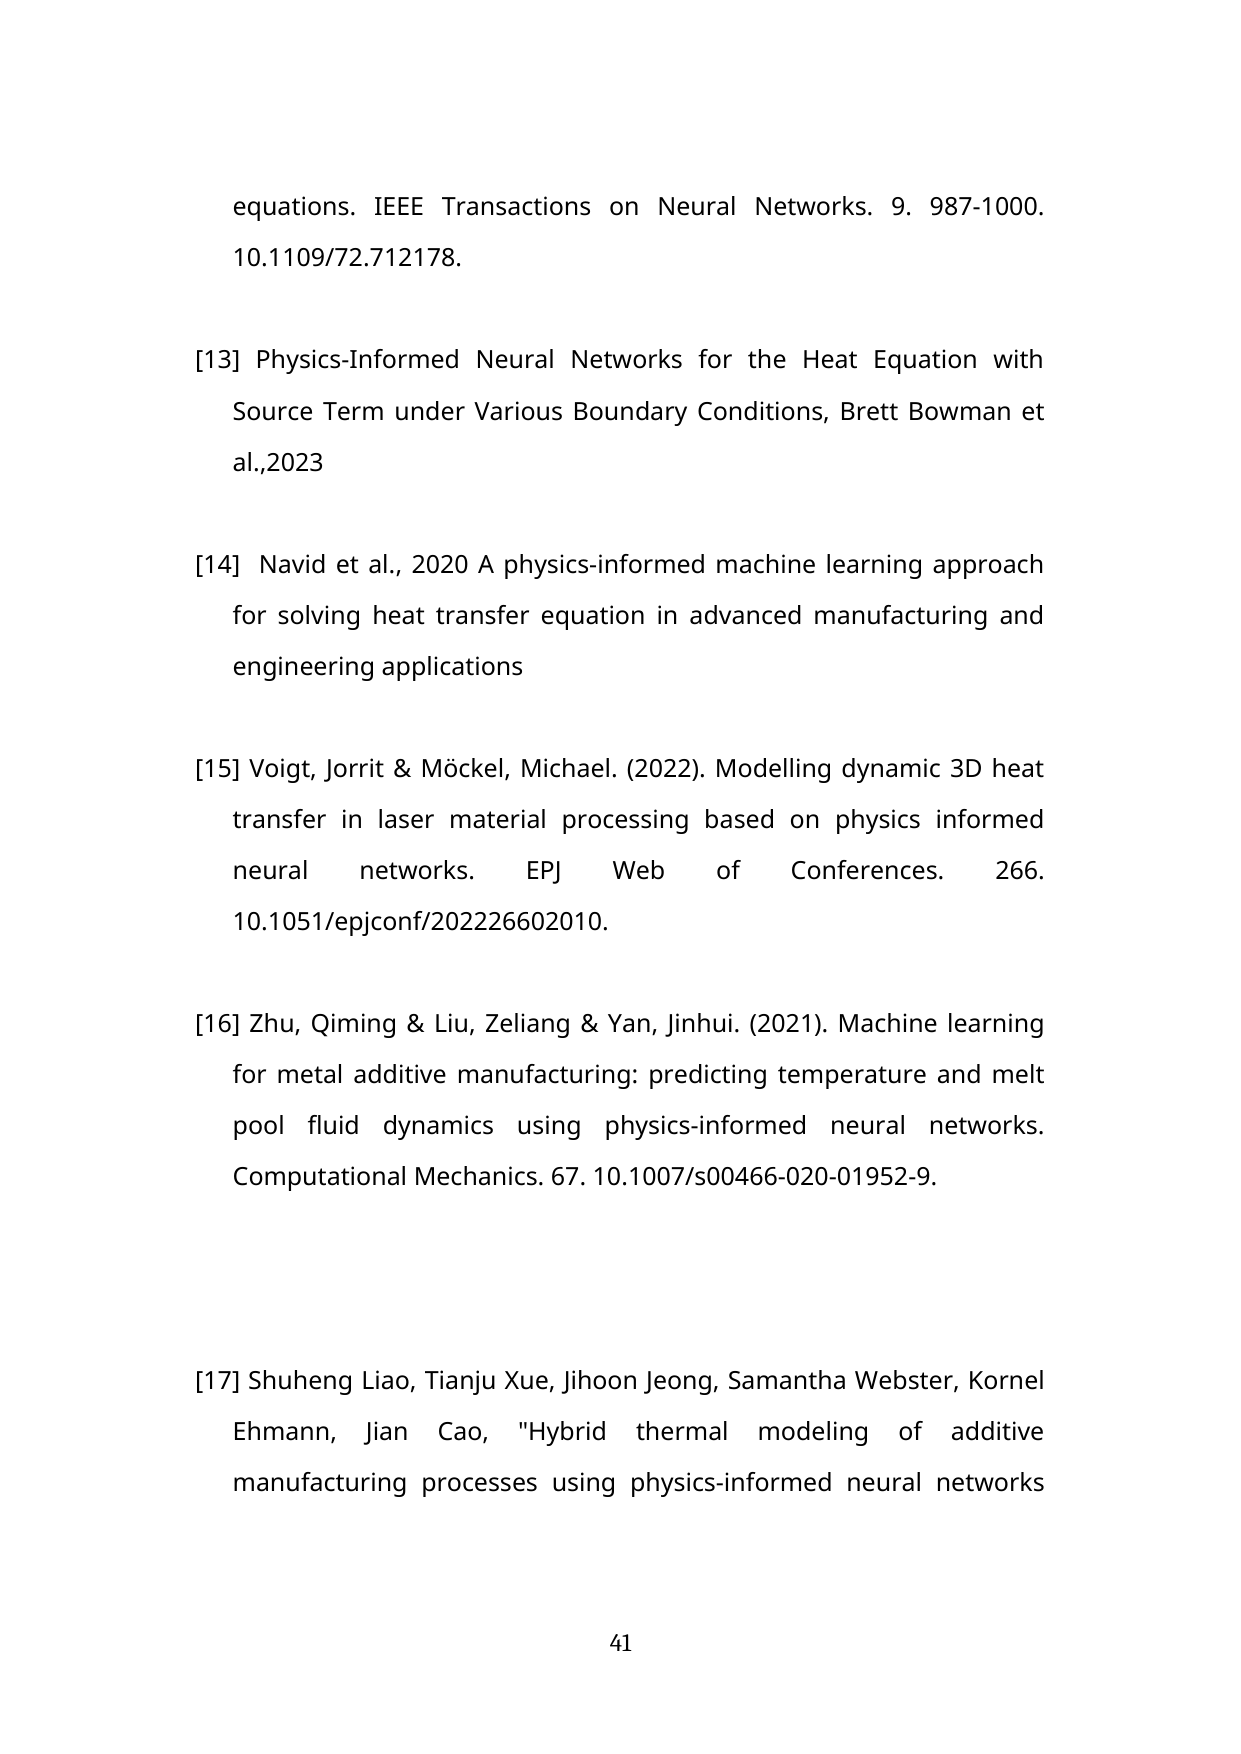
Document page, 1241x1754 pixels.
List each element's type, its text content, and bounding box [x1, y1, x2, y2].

list [16] Zhu, Qiming & Liu, Zeliang & Yan, Jinhui. (2021). Machine learning for metal additive manufacturing: predicting temperature and melt pool fluid dynamics using physics-informed neural networks. Computational Mechanics. 67. 10.1007/s00466-020-01952-9. [195, 1006, 1045, 1193]
list [15] Voigt, Jorrit & Möckel, Michael. (2022). Modelling dynamic 3D heat transfer in laser material processing based on physics informed neural networks. EPJ Web of Conferences. 266. 10.1051/epjconf/202226602010. [195, 750, 1045, 938]
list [195, 189, 1045, 274]
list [195, 1363, 1045, 1499]
list [14] Navid et al., 2020 A physics-informed machine learning approach for solving heat transfer equation in advanced manufacturing and engineering applications [195, 546, 1045, 682]
list [13] Physics-Informed Neural Networks for the Heat Equation with Source Term under Various Boundary Conditions, Brett Bowman et al.,2023 [195, 342, 1045, 478]
